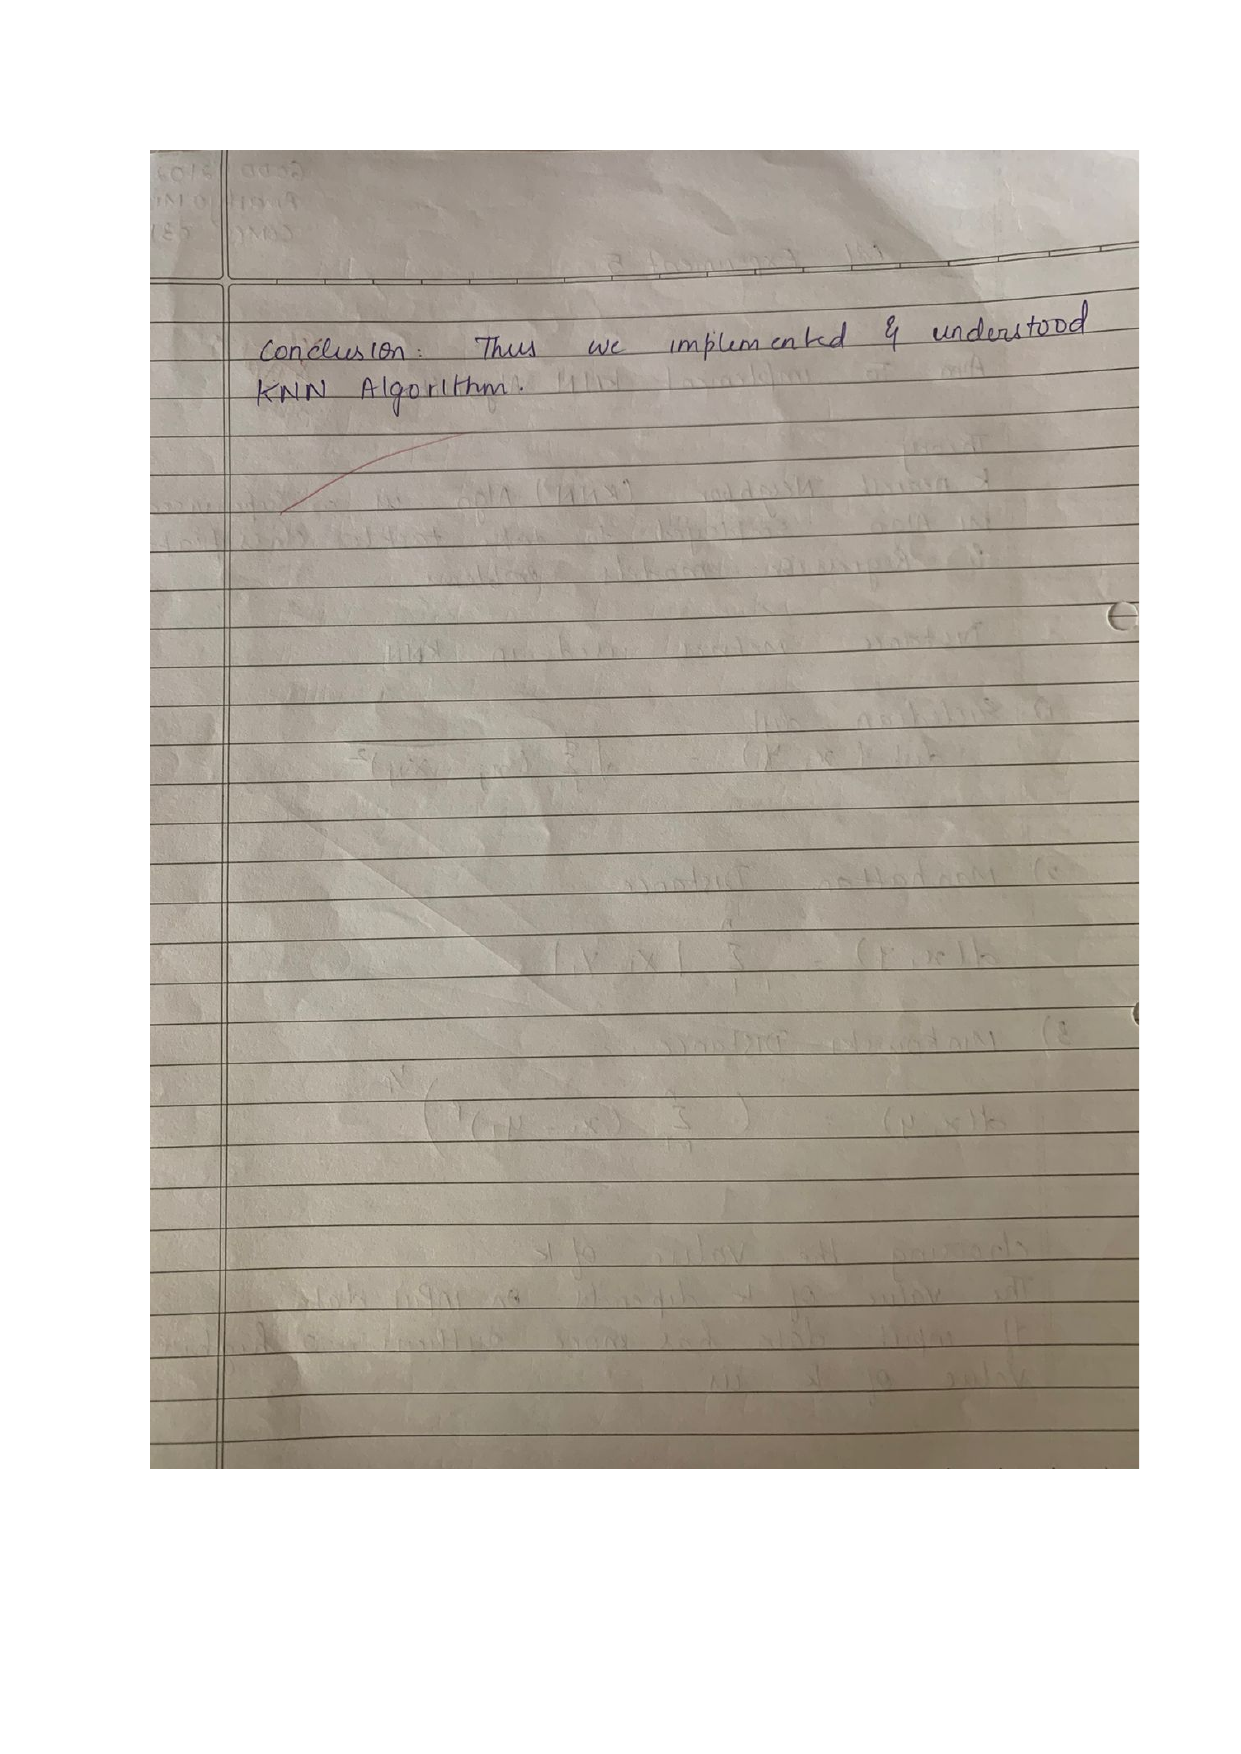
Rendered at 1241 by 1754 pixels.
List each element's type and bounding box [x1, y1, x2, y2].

picture [150, 150, 1140, 1469]
